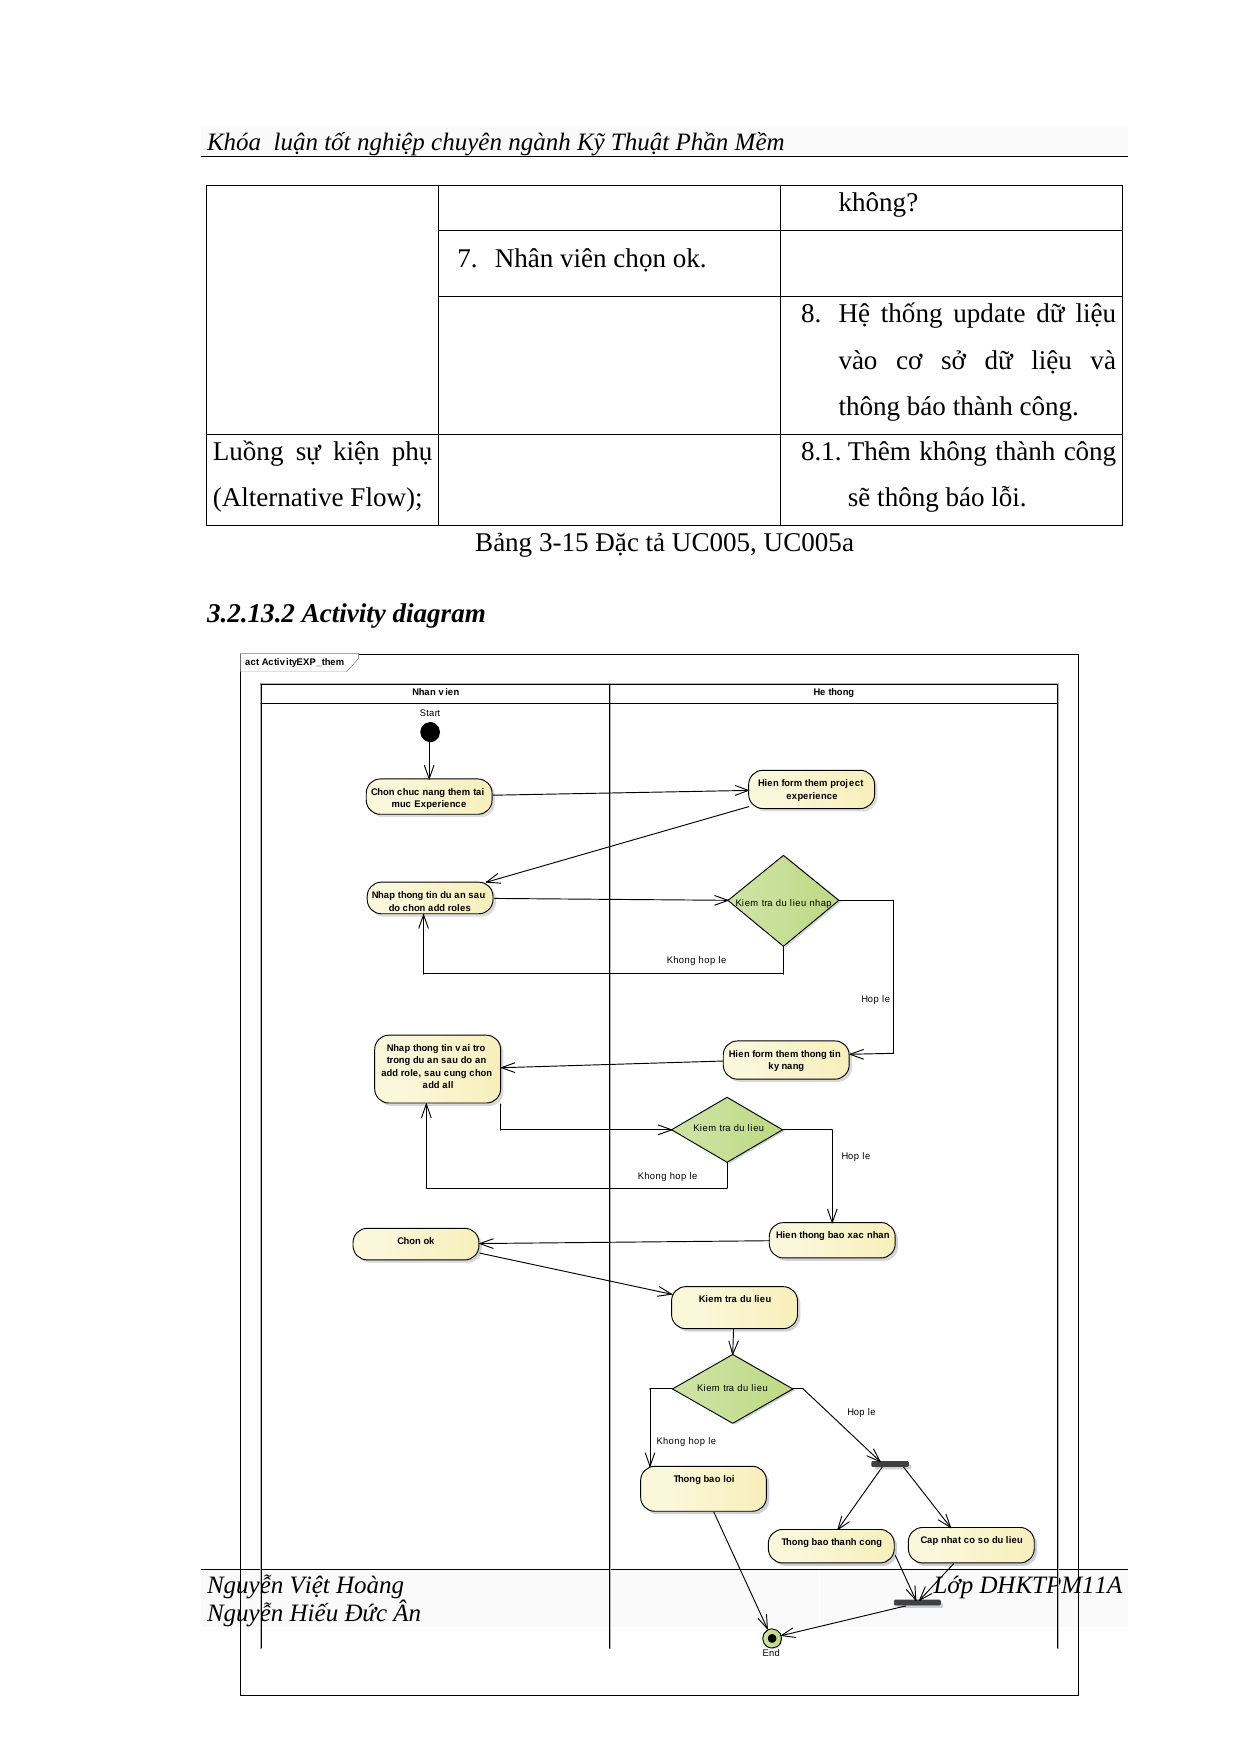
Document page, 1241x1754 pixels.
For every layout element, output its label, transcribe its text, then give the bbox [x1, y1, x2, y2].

table_cell Hệ thống update dữ liệu vào cơ sở dữ liệu và thông báo thành công. [781, 297, 1122, 434]
table_cell Luồng sự kiện phụ (Alternative Flow); [207, 435, 438, 524]
text Bảng 3-15 Đặc tả UC005, UC005a [475, 526, 854, 557]
table_cell [439, 435, 780, 524]
table_cell [439, 186, 780, 229]
subtitle Activity diagram [207, 597, 1122, 628]
table_cell [439, 297, 780, 434]
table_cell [781, 186, 1122, 229]
table_cell Nhân viên chọn ok. [439, 231, 780, 296]
table_cell [781, 231, 1122, 296]
table_cell Thêm không thành công sẽ thông báo lỗi. [781, 435, 1122, 524]
